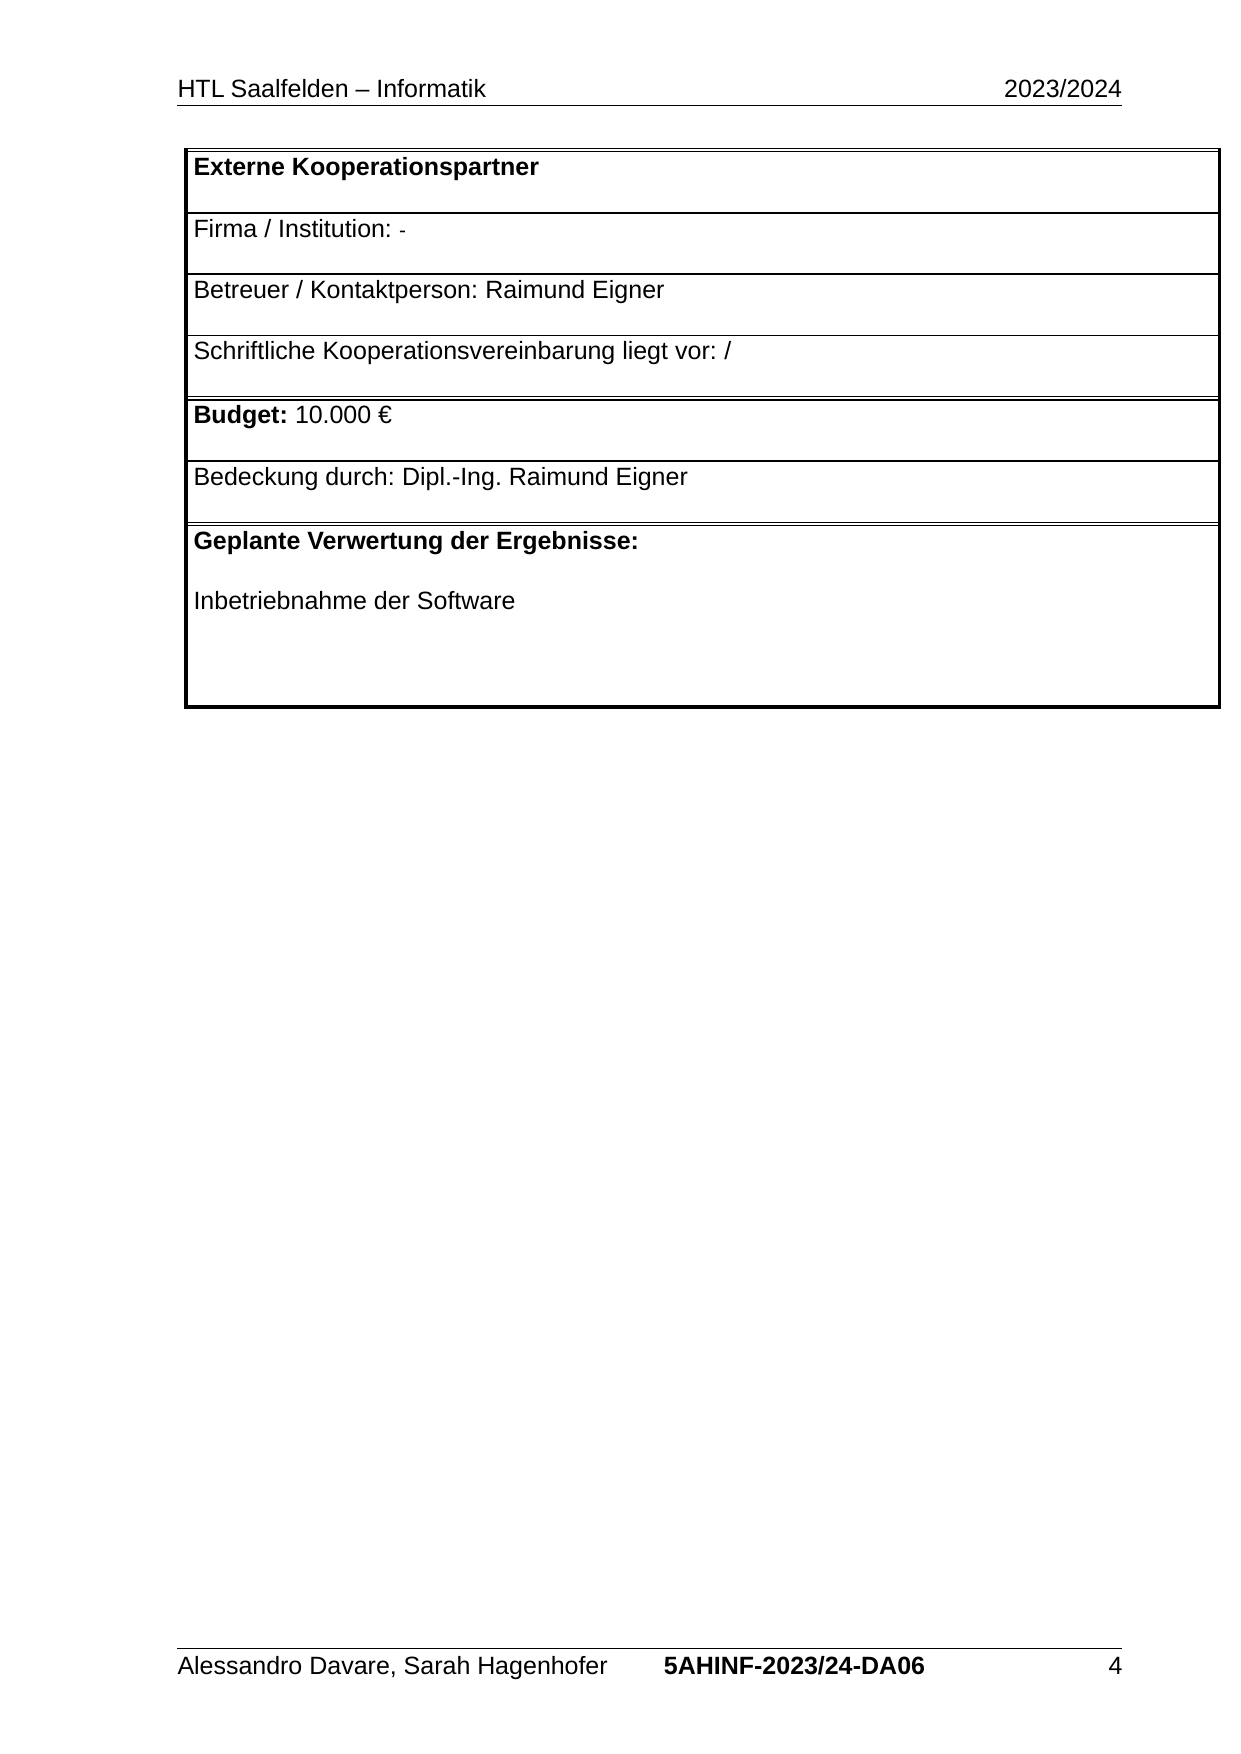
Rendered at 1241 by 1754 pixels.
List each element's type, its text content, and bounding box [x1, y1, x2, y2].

table_cell Schriftliche Kooperationsvereinbarung liegt vor: / [188, 336, 1218, 396]
table_cell Geplante Verwertung der Ergebnisse: Inbetriebnahme der Software [188, 526, 1218, 705]
table_cell Budget: 10.000 € [188, 401, 1218, 460]
table_header Externe Kooperationspartner [188, 152, 1218, 212]
table_cell Bedeckung durch: Dipl.-Ing. Raimund Eigner [188, 462, 1218, 521]
table_cell Betreuer / Kontaktperson: Raimund Eigner [188, 275, 1218, 334]
table_cell Firma / Institution: - [188, 214, 1218, 273]
